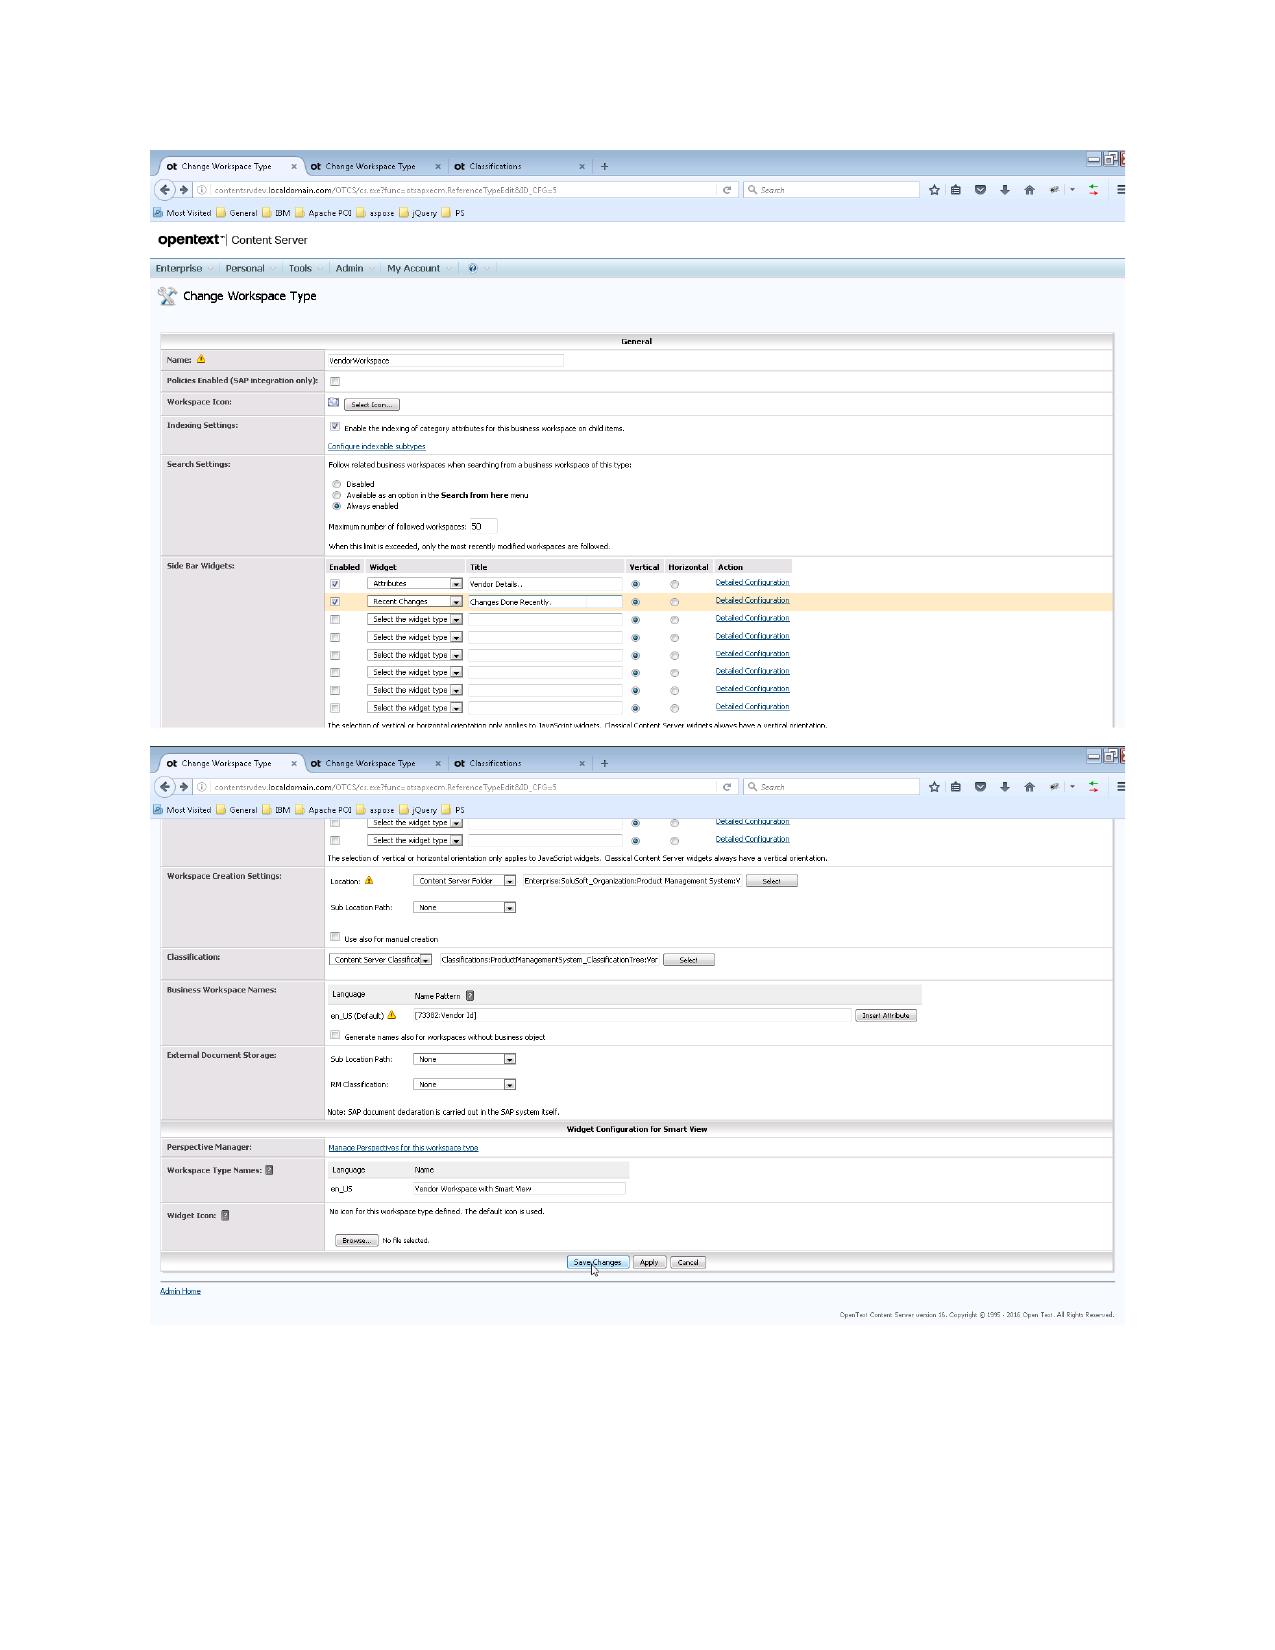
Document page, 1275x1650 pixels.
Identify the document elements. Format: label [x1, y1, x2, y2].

picture [150, 746, 1125, 1325]
picture [150, 150, 1125, 728]
